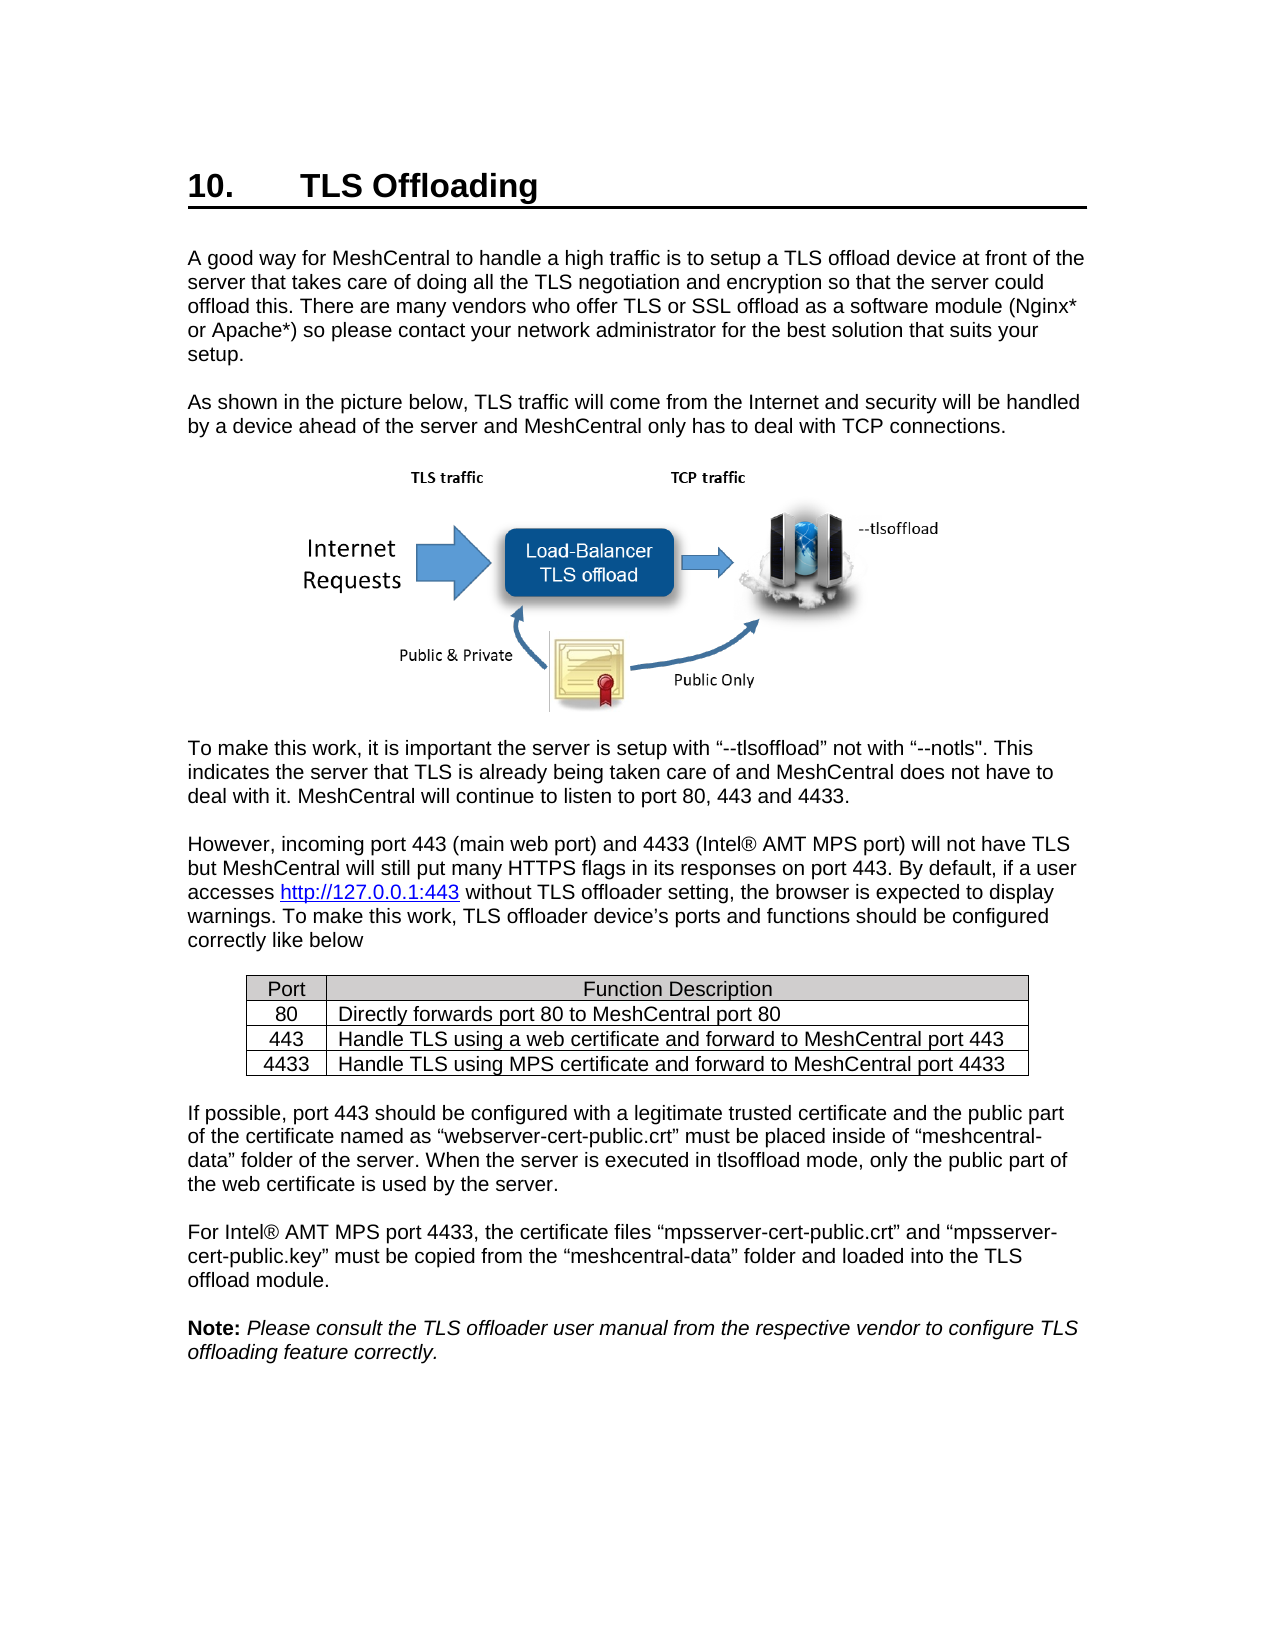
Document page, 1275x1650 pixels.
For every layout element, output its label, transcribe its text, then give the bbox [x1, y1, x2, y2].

table_header Function Description [327, 976, 1028, 1000]
text A good way for MeshCentral to handle a high traffic is to setup a TLS offload device at front of the server that takes care of doing all the TLS negotiation and encryption so that the server could offload this. There are many vendors who offer TLS or SSL offload as a software module (Nginx* or Apache*) so please contact your network administrator for the best solution that suits your setup. [187, 246, 1087, 366]
text For Intel® AMT MPS port 4433, the certificate files “mpsserver-cert-public.crt” and “mpsserver-cert-public.key” must be copied from the “meshcentral-data” folder and loaded into the TLS offload module. [187, 1220, 1087, 1292]
table_cell 443 [247, 1026, 326, 1050]
text However, incoming port 443 (main web port) and 4433 (Intel® AMT MPS port) will not have TLS but MeshCentral will still put many HTTPS flags in its responses on port 443. By default, if a user accesses http://127.0.0.1:443 without TLS offloader setting, the browser is expected to display warnings. To make this work, TLS offloader device’s ports and functions should be configured correctly like below [187, 832, 1087, 951]
table_cell 4433 [247, 1051, 326, 1075]
table_cell 80 [247, 1001, 326, 1025]
table_cell Directly forwards port 80 to MeshCentral port 80 [327, 1001, 1028, 1025]
text If possible, port 443 should be configured with a legitimate trusted certificate and the public part of the certificate named as “webserver-cert-public.crt” must be placed inside of “meshcentral-data” folder of the server. When the server is executed in tlsoffload mode, only the public part of the web certificate is used by the server. [187, 1100, 1087, 1196]
text Note: Please consult the TLS offloader user manual from the respective vendor to configure TLS offloading feature correctly. [187, 1316, 1087, 1364]
table_header Port [247, 976, 326, 1000]
text To make this work, it is important the server is setup with “--tlsoffload” not with “--notls". This indicates the server that TLS is already being taken care of and MeshCentral does not have to deal with it. MeshCentral will continue to listen to port 80, 443 and 4433. [187, 736, 1087, 808]
picture [285, 461, 990, 712]
table_cell Handle TLS using a web certificate and forward to MeshCentral port 443 [327, 1026, 1028, 1050]
text As shown in the picture below, TLS traffic will come from the Internet and security will be handled by a device ahead of the server and MeshCentral only has to deal with TCP connections. [187, 390, 1087, 438]
table_cell Handle TLS using MPS certificate and forward to MeshCentral port 4433 [327, 1051, 1028, 1075]
subtitle TLS Offloading [187, 166, 1087, 209]
